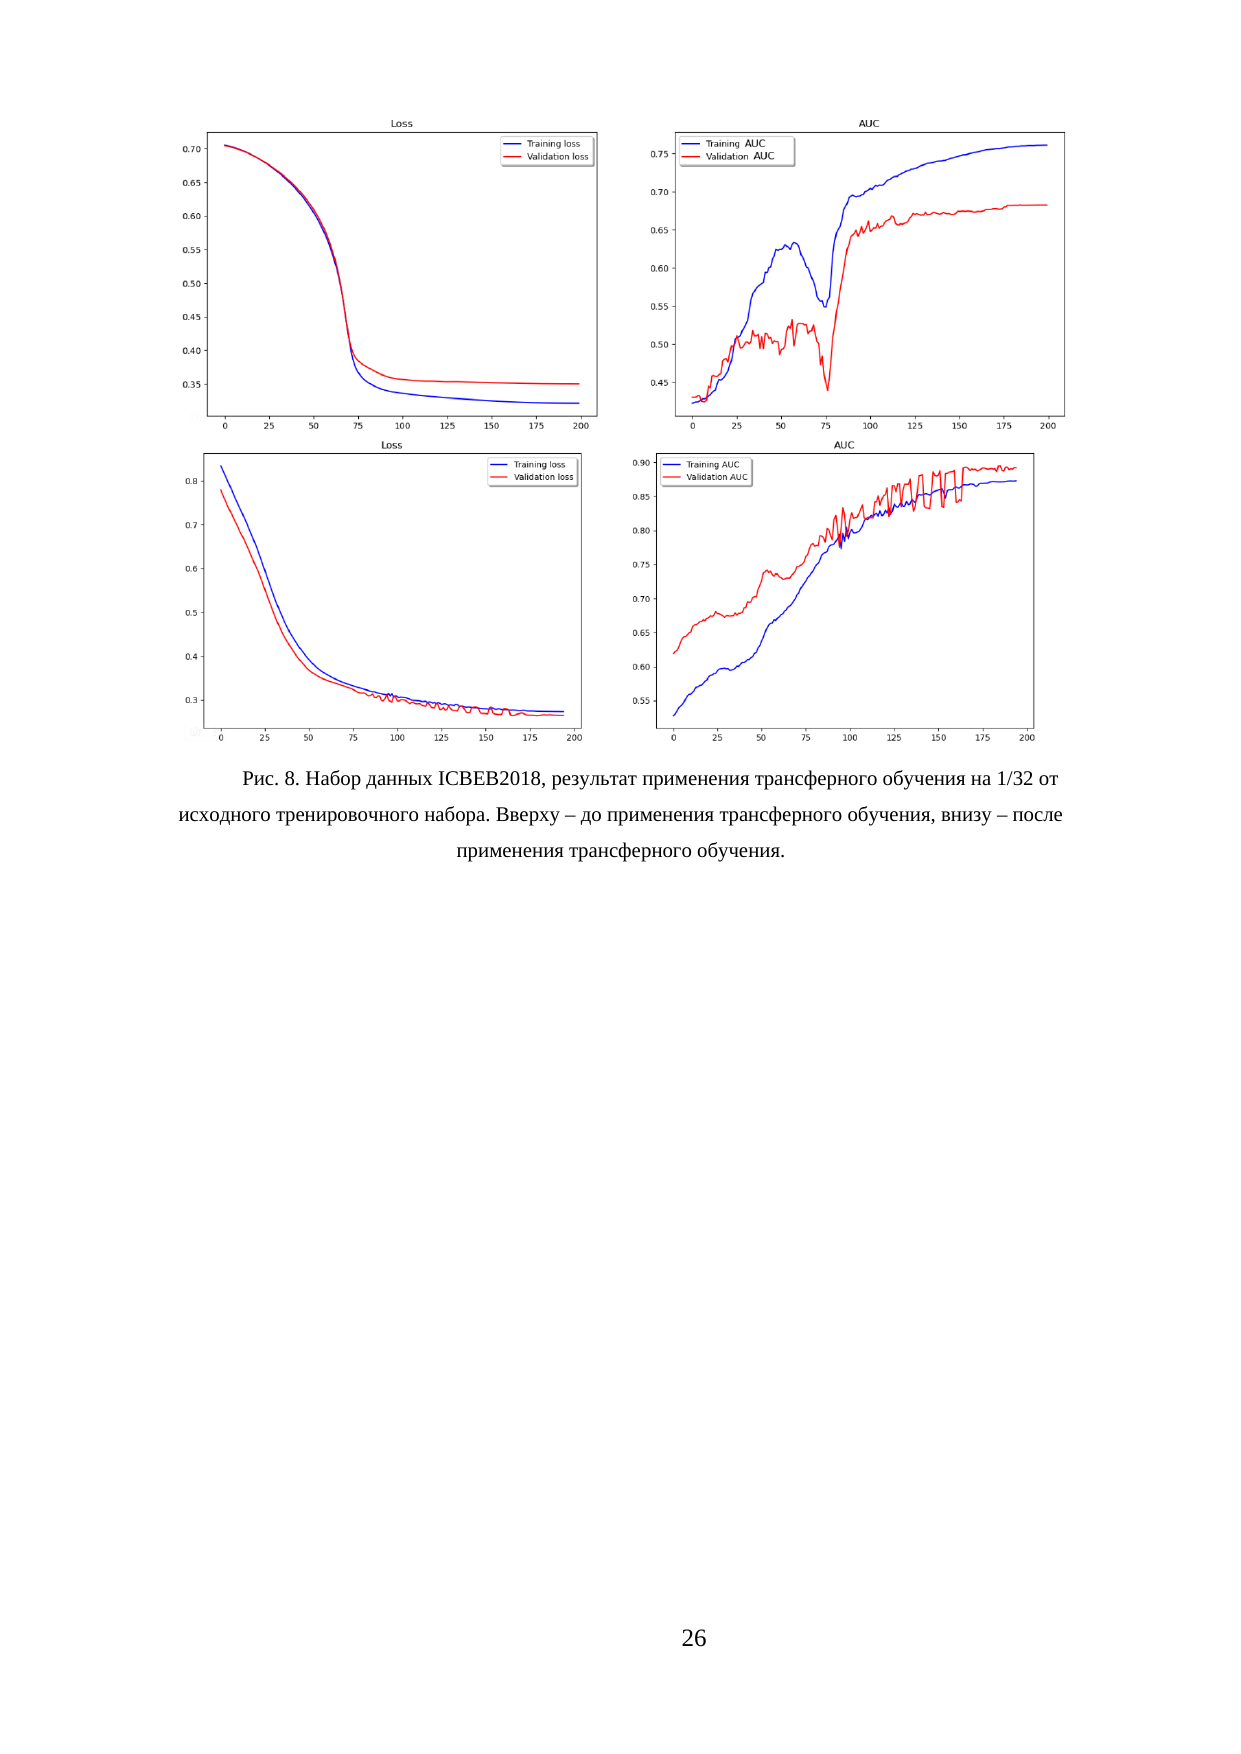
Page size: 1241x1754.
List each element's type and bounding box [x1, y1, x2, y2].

picture [161, 118, 1080, 741]
